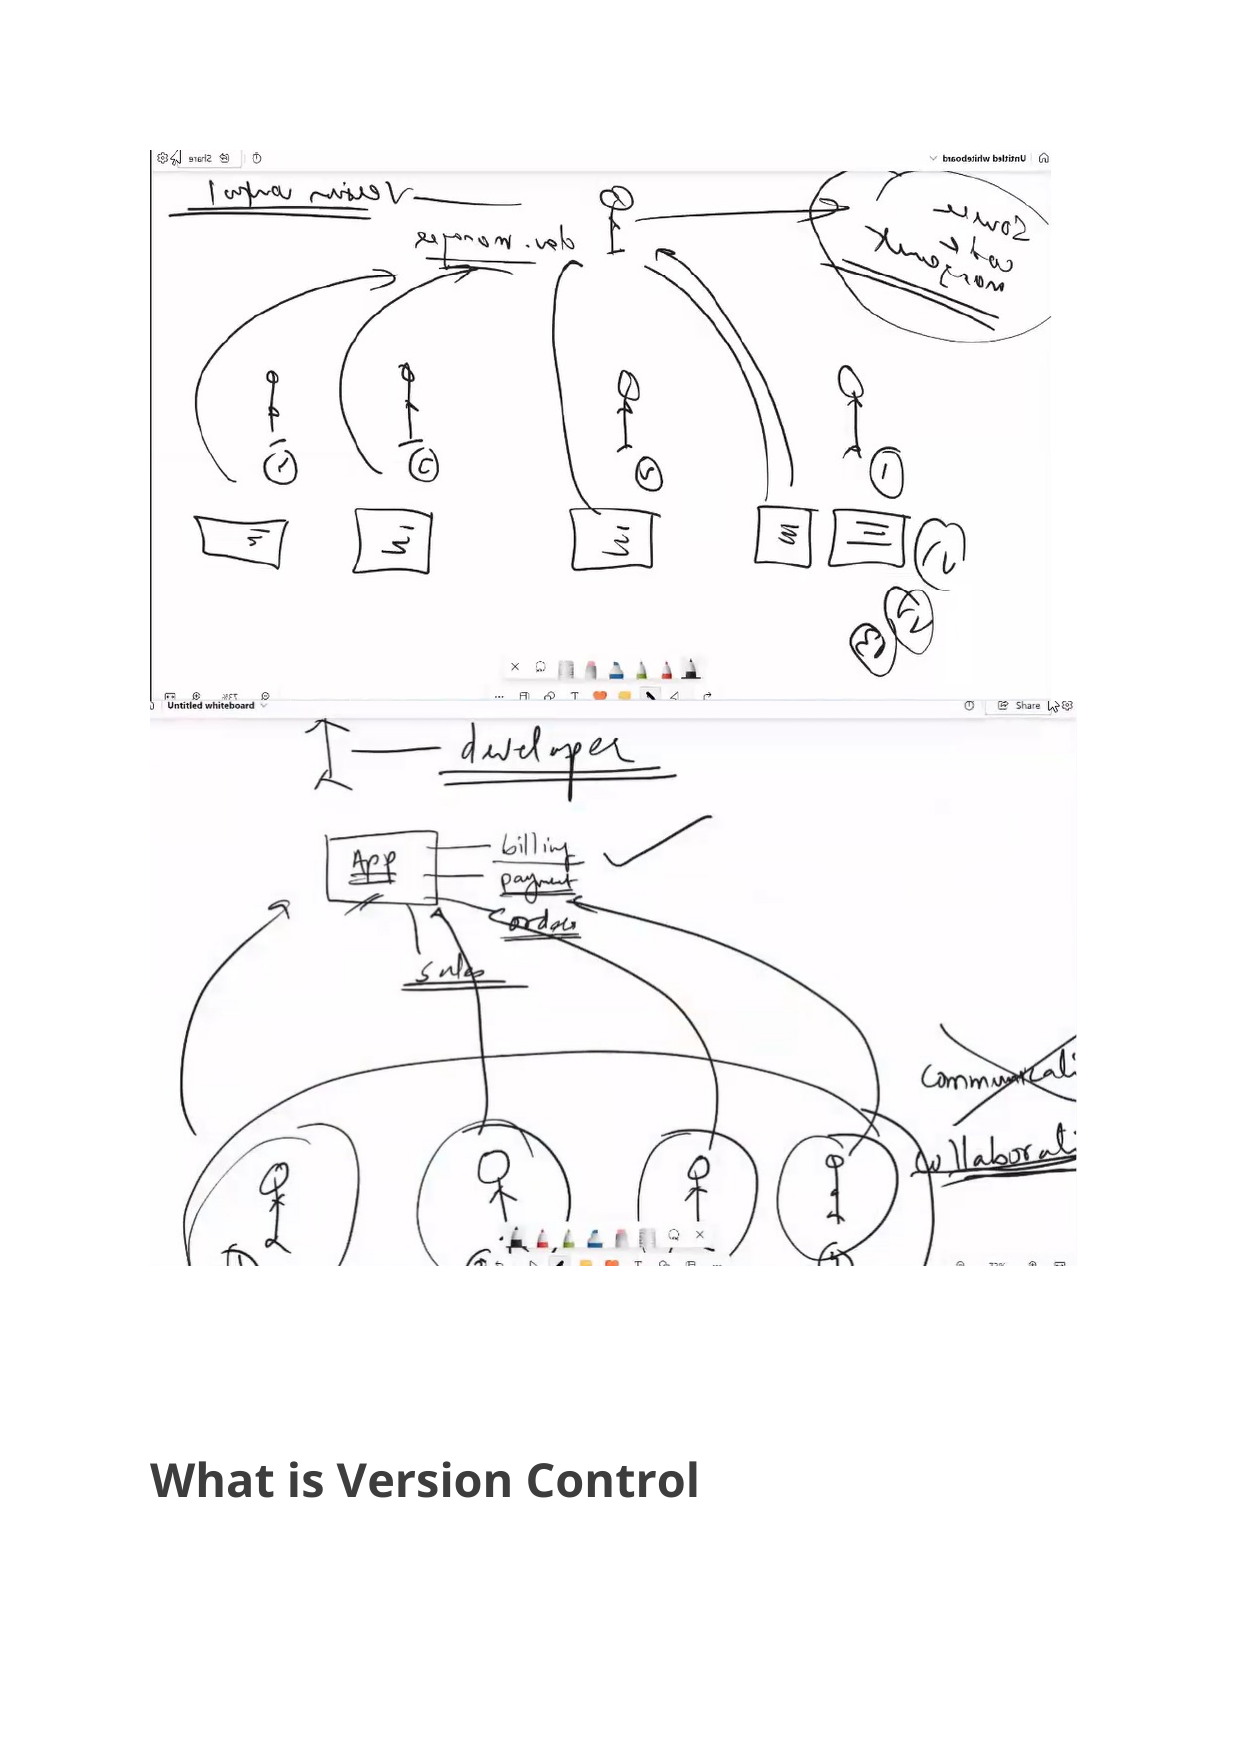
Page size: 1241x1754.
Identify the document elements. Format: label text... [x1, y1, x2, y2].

text What is Version Control [150, 1447, 1090, 1511]
picture [150, 150, 1077, 1266]
